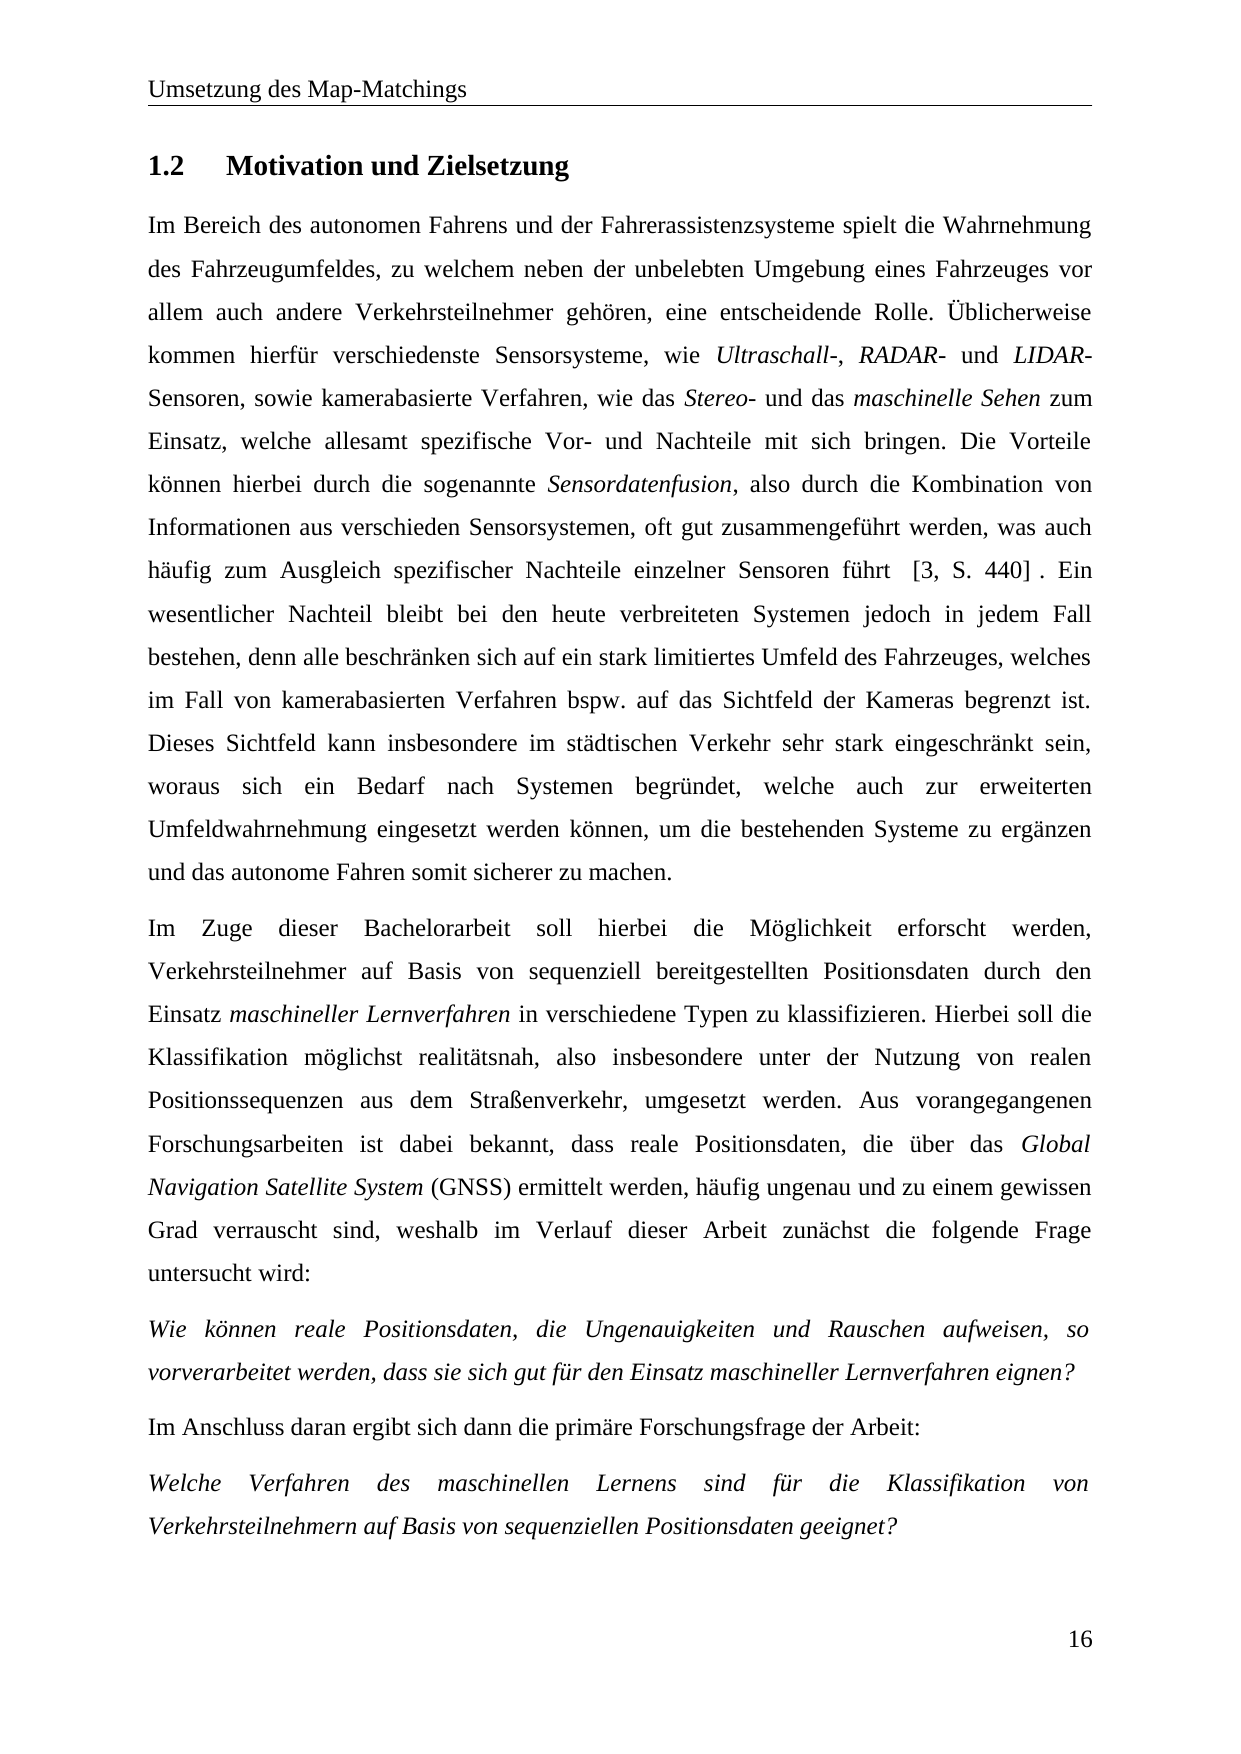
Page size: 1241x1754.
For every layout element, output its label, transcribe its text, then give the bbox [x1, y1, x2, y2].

text Im Bereich des autonomen Fahrens und der Fahrerassistenzsysteme spielt die Wahrnehmung des Fahrzeugumfeldes, zu welchem neben der unbelebten Umgebung eines Fahrzeuges vor allem auch andere Verkehrsteilnehmer gehören, eine entscheidende Rolle. Üblicherweise kommen hierfür verschiedenste Sensorsysteme, wie Ultraschall-, RADAR- und LIDAR-Sensoren, sowie kamerabasierte Verfahren, wie das Stereo- und das maschinelle Sehen zum Einsatz, welche allesamt spezifische Vor- und Nachteile mit sich bringen. Die Vorteile können hierbei durch die sogenannte Sensordatenfusion, also durch die Kombination von Informationen aus verschieden Sensorsystemen, oft gut zusammengeführt werden, was auch häufig zum Ausgleich spezifischer Nachteile einzelner Sensoren führt . Ein wesentlicher Nachteil bleibt bei den heute verbreiteten Systemen jedoch in jedem Fall bestehen, denn alle beschränken sich auf ein stark limitiertes Umfeld des Fahrzeuges, welches im Fall von kamerabasierten Verfahren bspw. auf das Sichtfeld der Kameras begrenzt ist. Dieses Sichtfeld kann insbesondere im städtischen Verkehr sehr stark eingeschränkt sein, woraus sich ein Bedarf nach Systemen begründet, welche auch zur erweiterten Umfeldwahrnehmung eingesetzt werden können, um die bestehenden Systeme zu ergänzen und das autonome Fahren somit sicherer zu machen. [148, 211, 1092, 886]
text Im Zuge dieser Bachelorarbeit soll hierbei die Möglichkeit erforscht werden, Verkehrsteilnehmer auf Basis von sequenziell bereitgestellten Positionsdaten durch den Einsatz maschineller Lernverfahren in verschiedene Typen zu klassifizieren. Hierbei soll die Klassifikation möglichst realitätsnah, also insbesondere unter der Nutzung von realen Positionssequenzen aus dem Straßenverkehr, umgesetzt werden. Aus vorangegangenen Forschungsarbeiten ist dabei bekannt, dass reale Positionsdaten, die über das Global Navigation Satellite System (GNSS) ermittelt werden, häufig ungenau und zu einem gewissen Grad verrauscht sind, weshalb im Verlauf dieser Arbeit zunächst die folgende Frage untersucht wird: [148, 913, 1092, 1287]
text Im Anschluss daran ergibt sich dann die primäre Forschungsfrage der Arbeit: [148, 1412, 1092, 1441]
text Wie können reale Positionsdaten, die Ungenauigkeiten und Rauschen aufweisen, so vorverarbeitet werden, dass sie sich gut für den Einsatz maschineller Lernverfahren eignen? [148, 1314, 1092, 1386]
text Welche Verfahren des maschinellen Lernens sind für die Klassifikation von Verkehrsteilnehmern auf Basis von sequenziellen Positionsdaten geeignet? [148, 1468, 1092, 1540]
subtitle Motivation und Zielsetzung [148, 148, 1092, 181]
